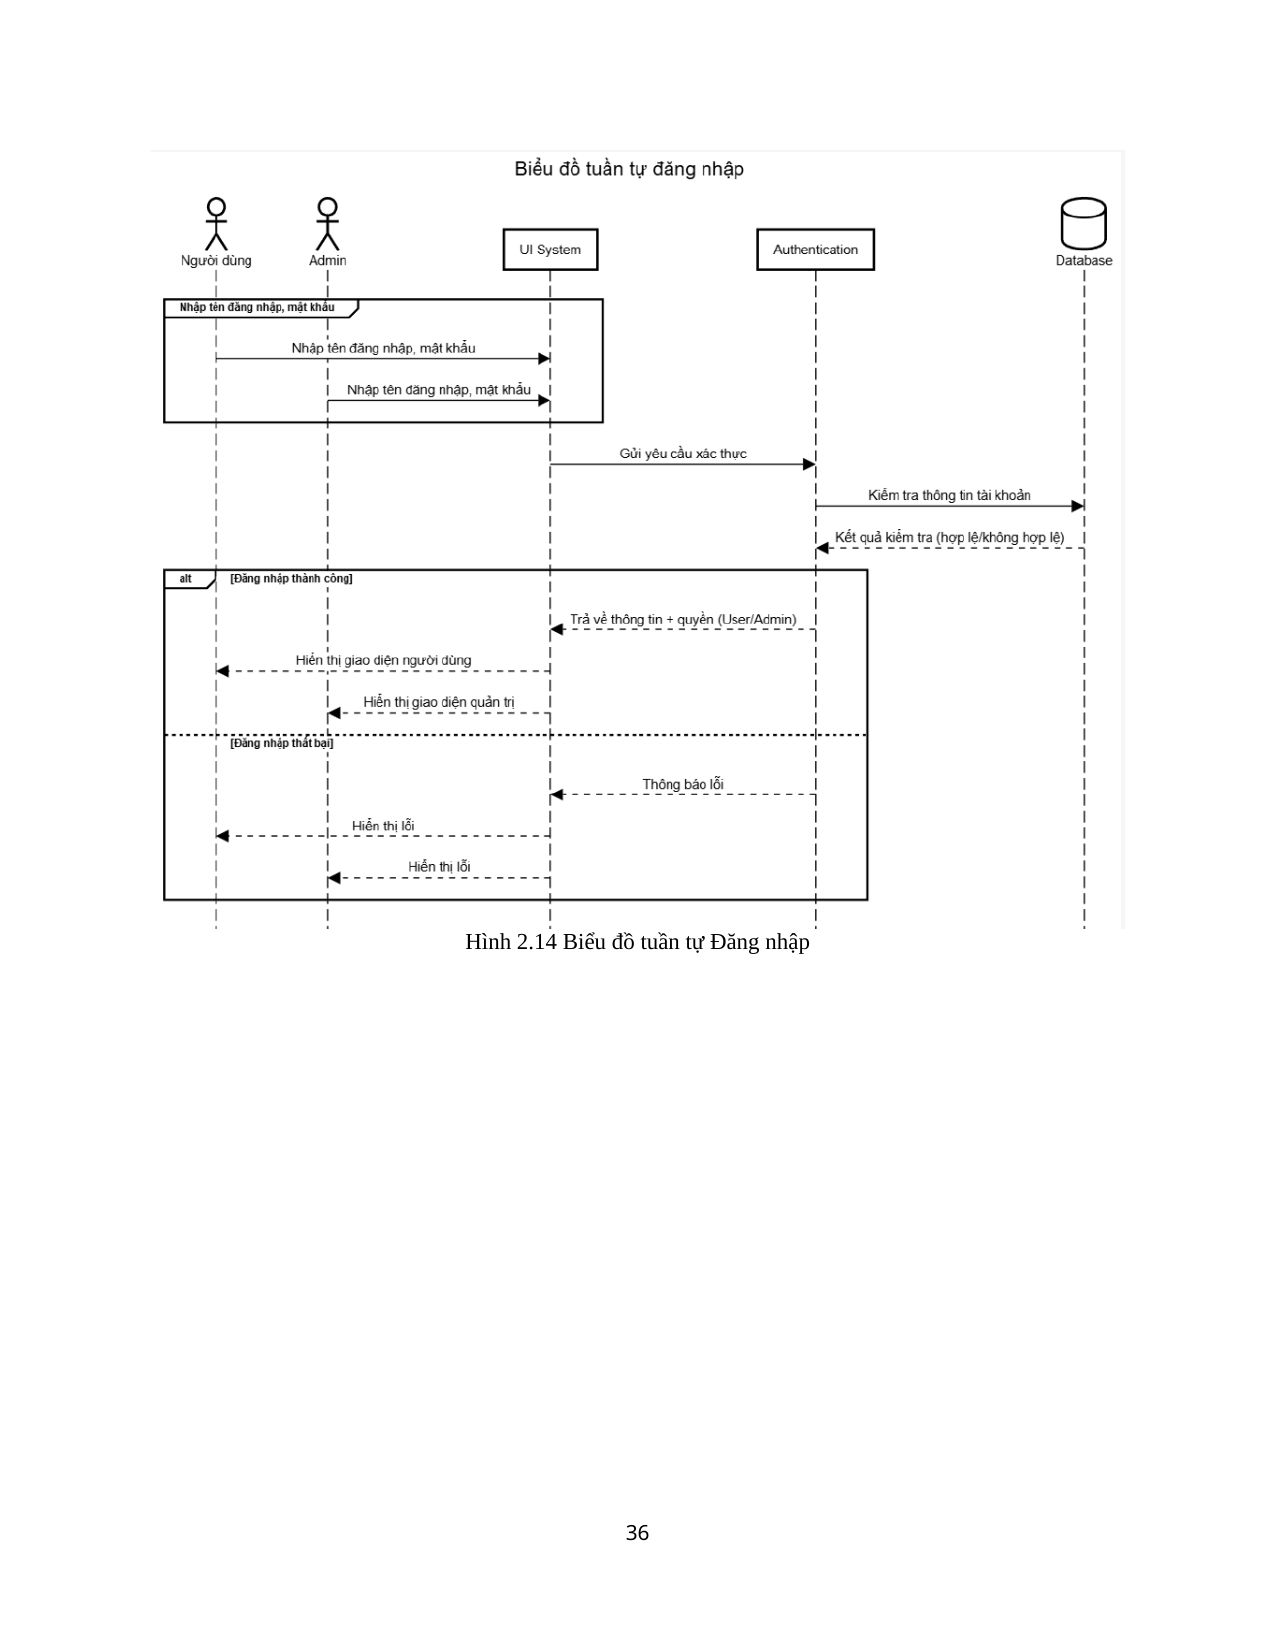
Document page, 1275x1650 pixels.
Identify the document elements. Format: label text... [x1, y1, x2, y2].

text Hình 2.14 Biểu đồ tuần tự Đăng nhập [150, 929, 1125, 954]
picture [150, 150, 1125, 929]
